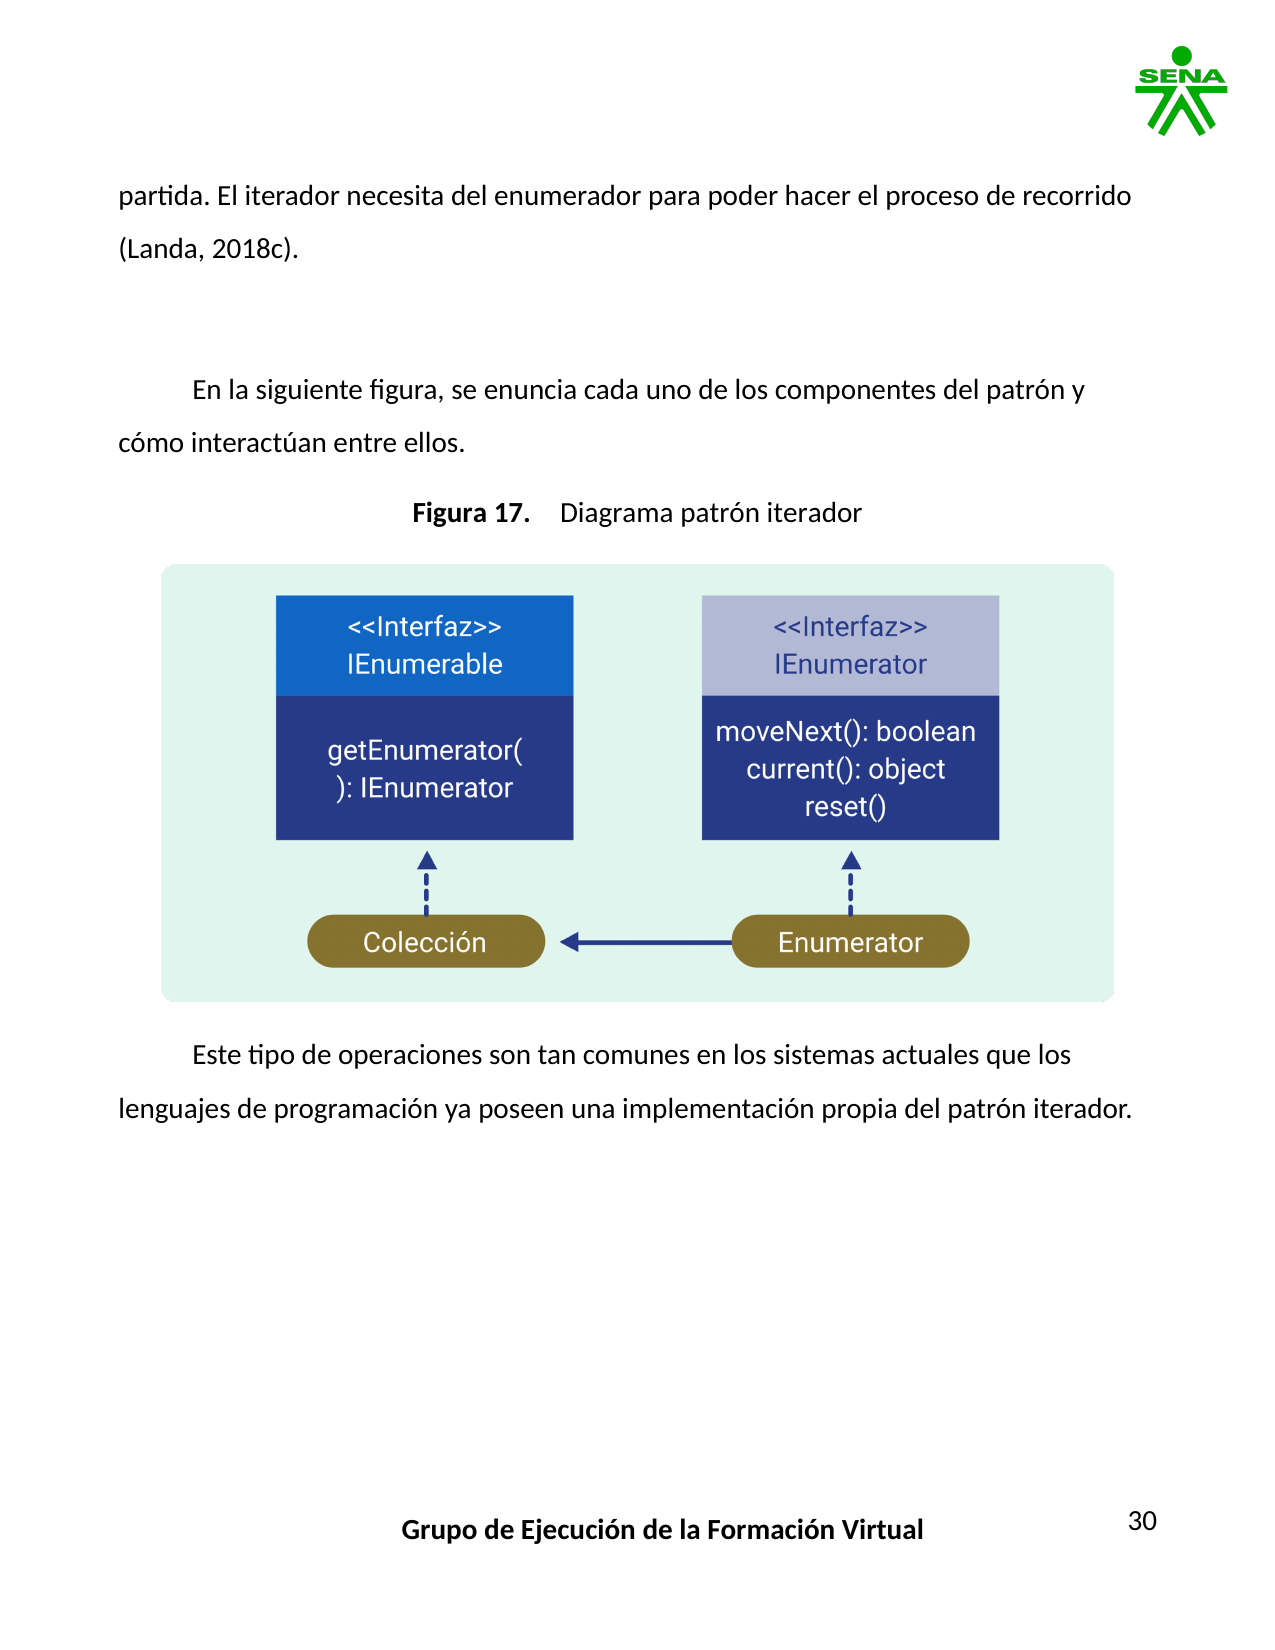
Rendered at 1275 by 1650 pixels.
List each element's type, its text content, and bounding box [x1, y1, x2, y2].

text En la siguiente figura, se enuncia cada uno de los componentes del patrón y cómo interactúan entre ellos. [118, 371, 1157, 460]
text Este tipo de operaciones son tan comunes en los sistemas actuales que los lenguajes de programación ya poseen una implementación propia del patrón iterador. [118, 1036, 1157, 1126]
picture [161, 564, 1114, 1002]
text Diagrama patrón iterador [118, 494, 1157, 530]
picture [1135, 46, 1228, 136]
